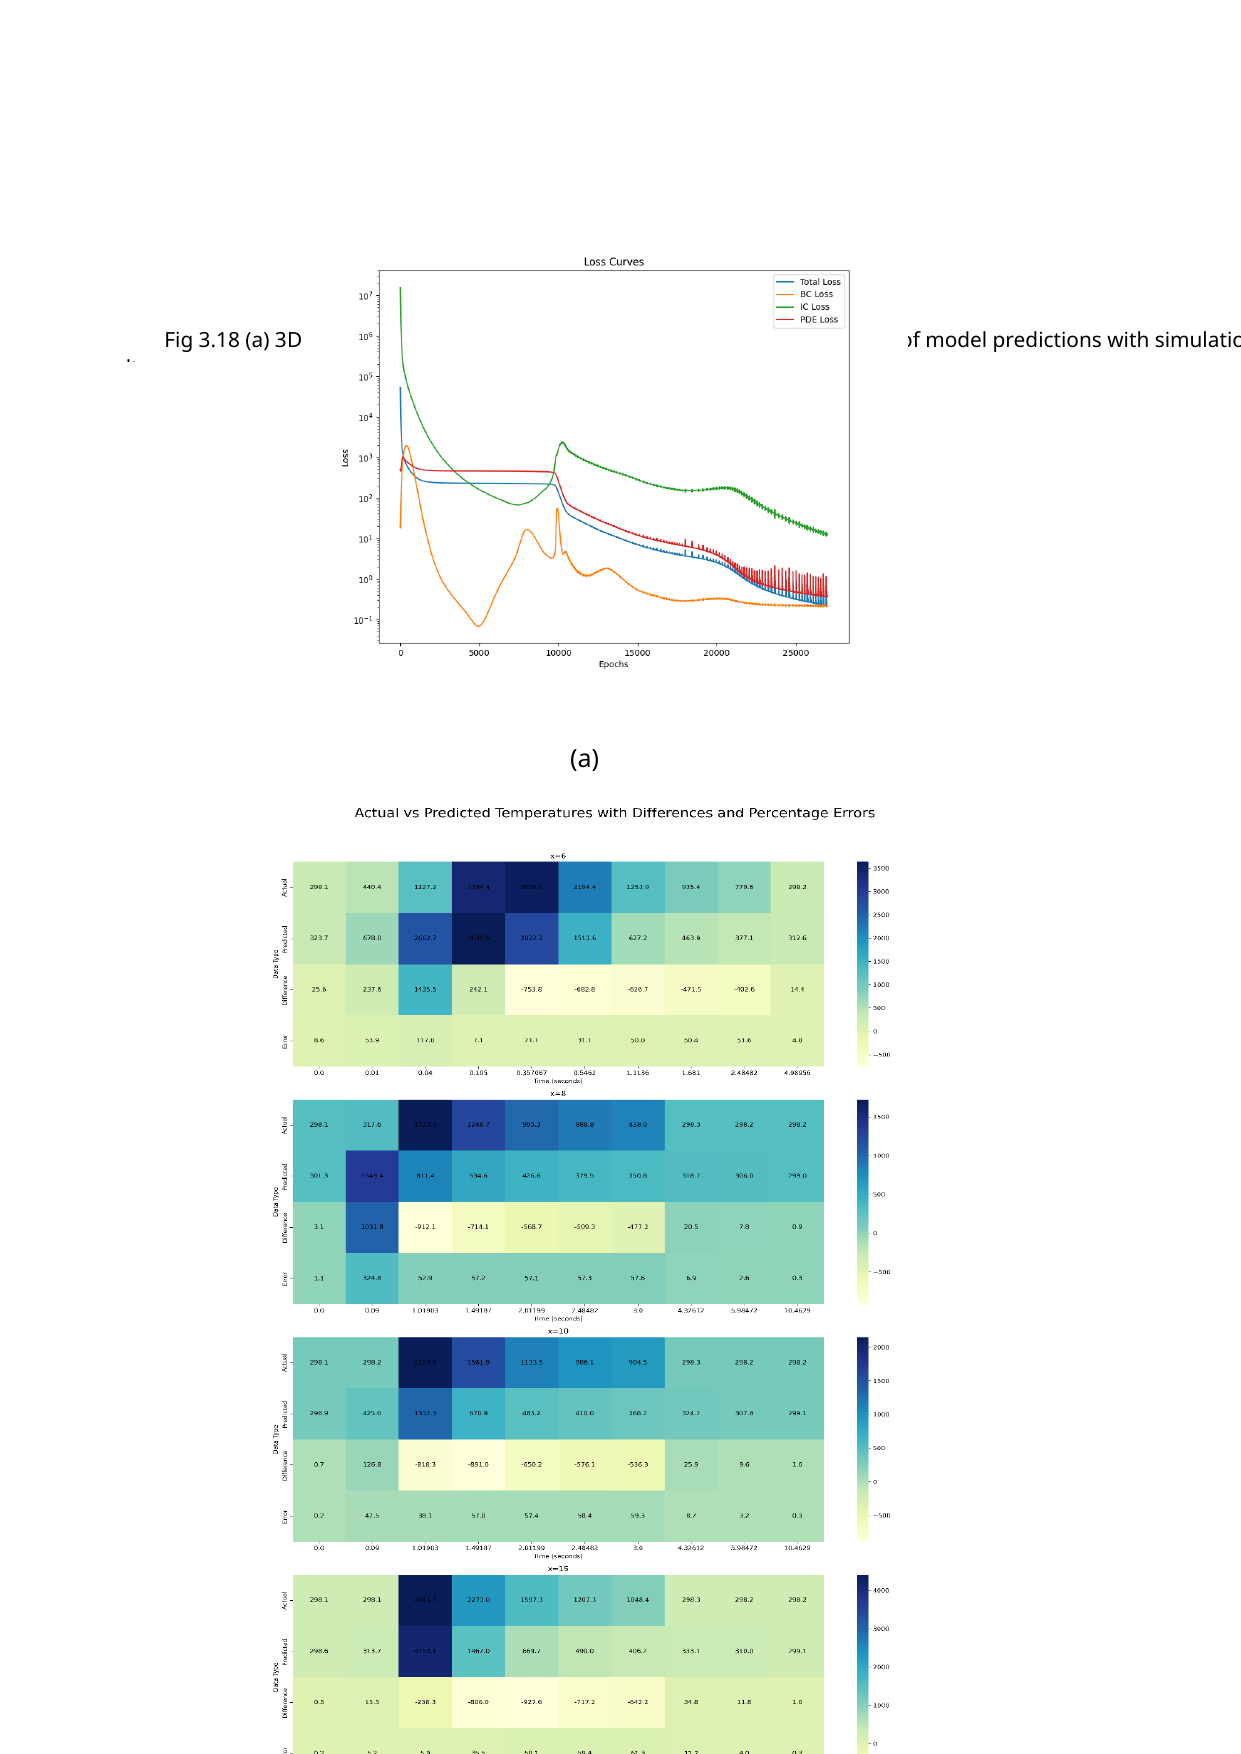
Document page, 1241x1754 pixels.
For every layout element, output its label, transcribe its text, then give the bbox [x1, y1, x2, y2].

text (a) [195, 741, 1045, 775]
picture [303, 212, 908, 696]
picture [268, 803, 895, 1754]
